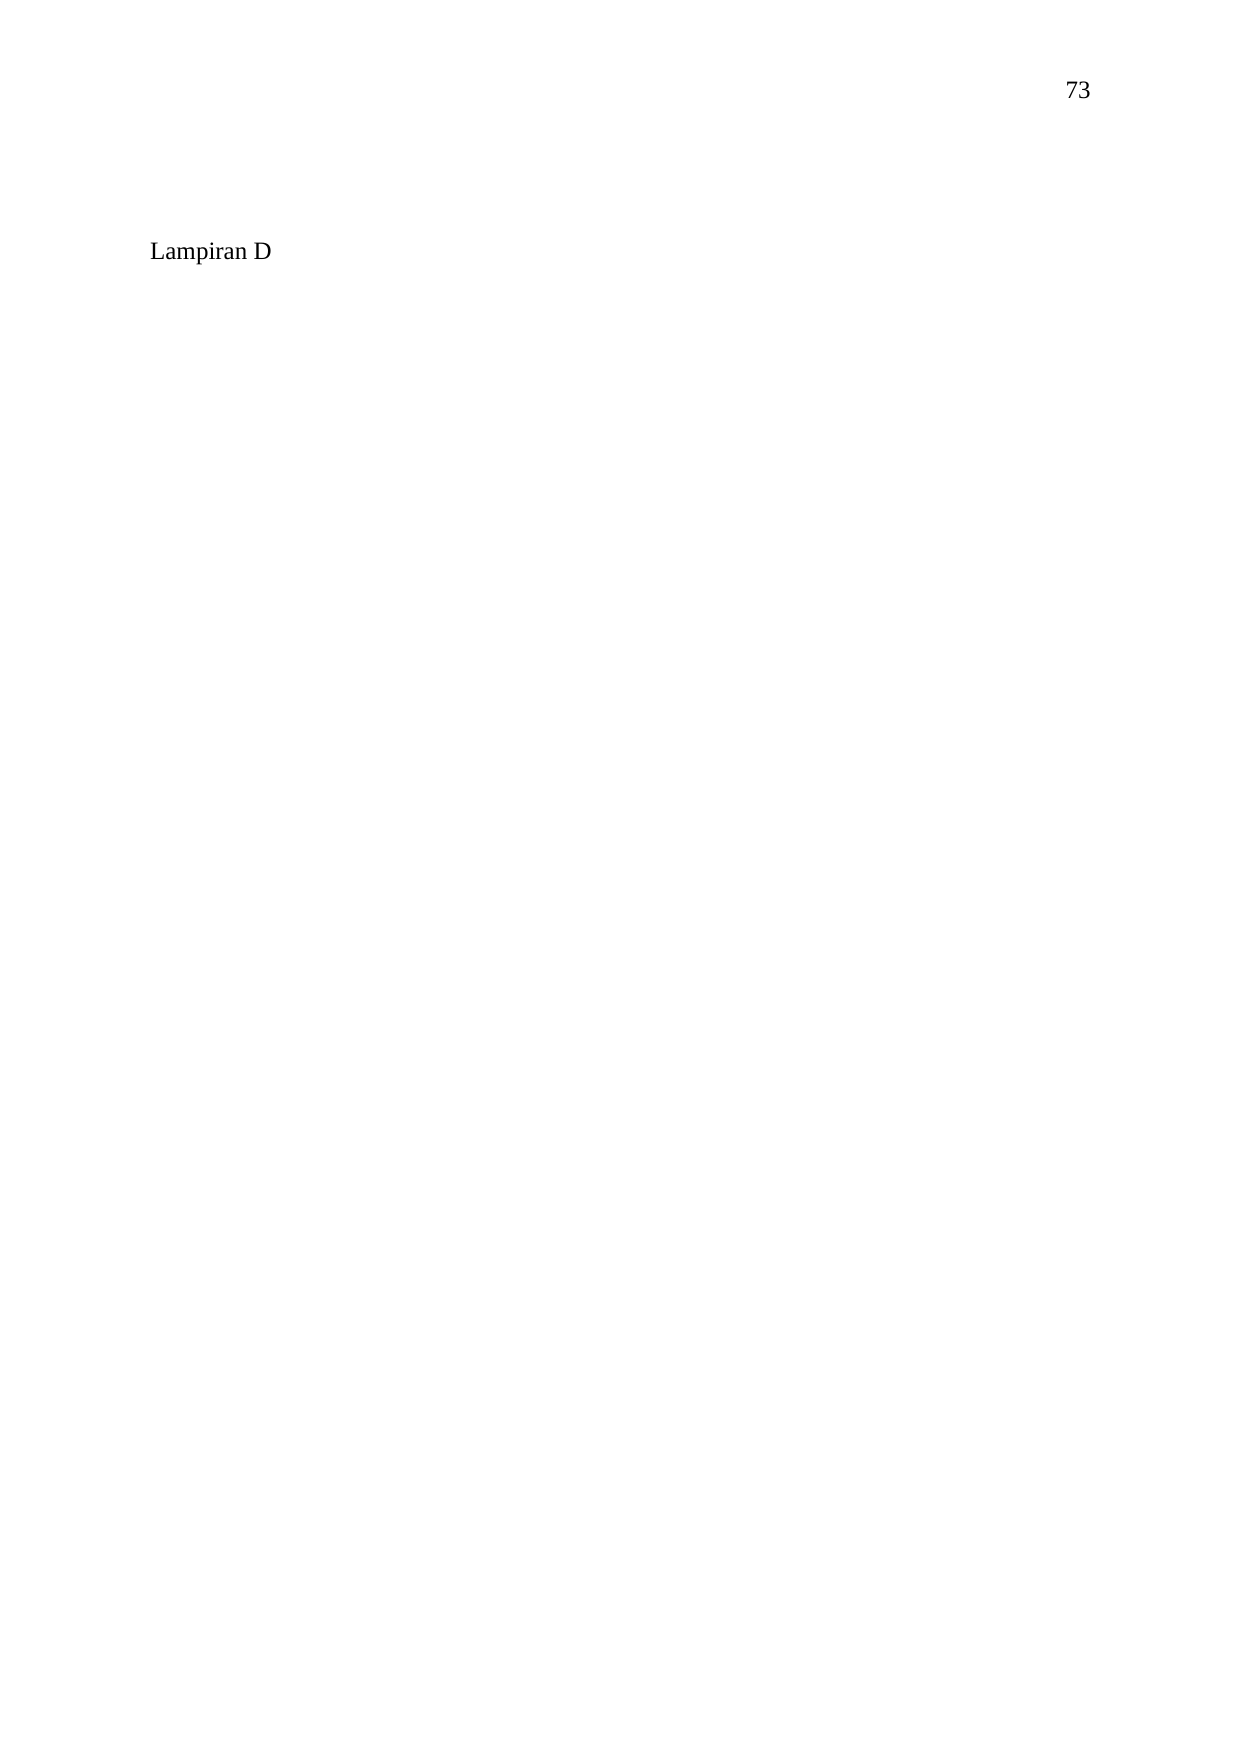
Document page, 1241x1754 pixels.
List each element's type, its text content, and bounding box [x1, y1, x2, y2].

text Lampiran D [150, 236, 1090, 265]
